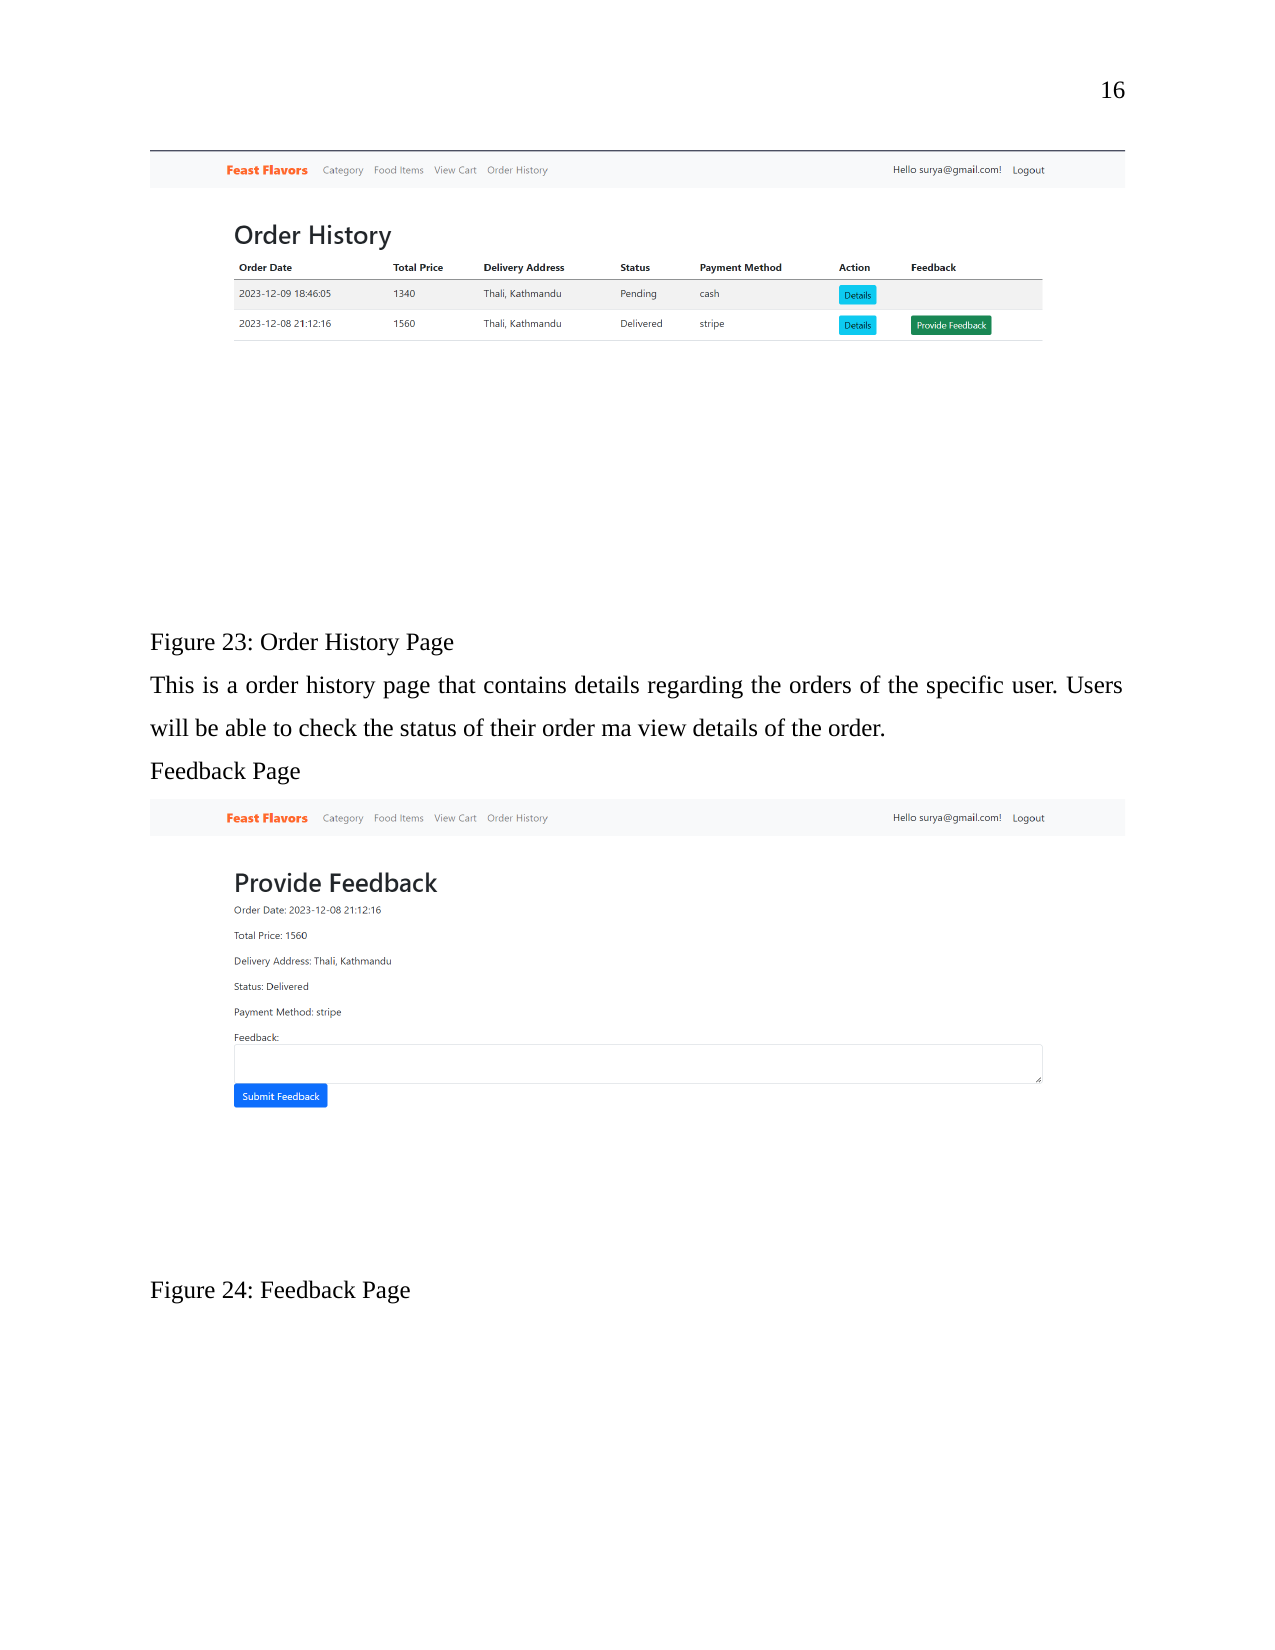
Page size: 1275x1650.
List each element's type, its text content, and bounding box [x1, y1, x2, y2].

text This is a order history page that contains details regarding the orders of the specific user. Users will be able to check the status of their order ma view details of the order. [150, 670, 1125, 742]
picture [150, 150, 1125, 613]
picture [150, 799, 1125, 1261]
text Figure 24: Feedback Page [150, 1275, 1125, 1304]
text Feedback Page [150, 756, 1125, 785]
text Figure 23: Order History Page [150, 627, 1125, 656]
